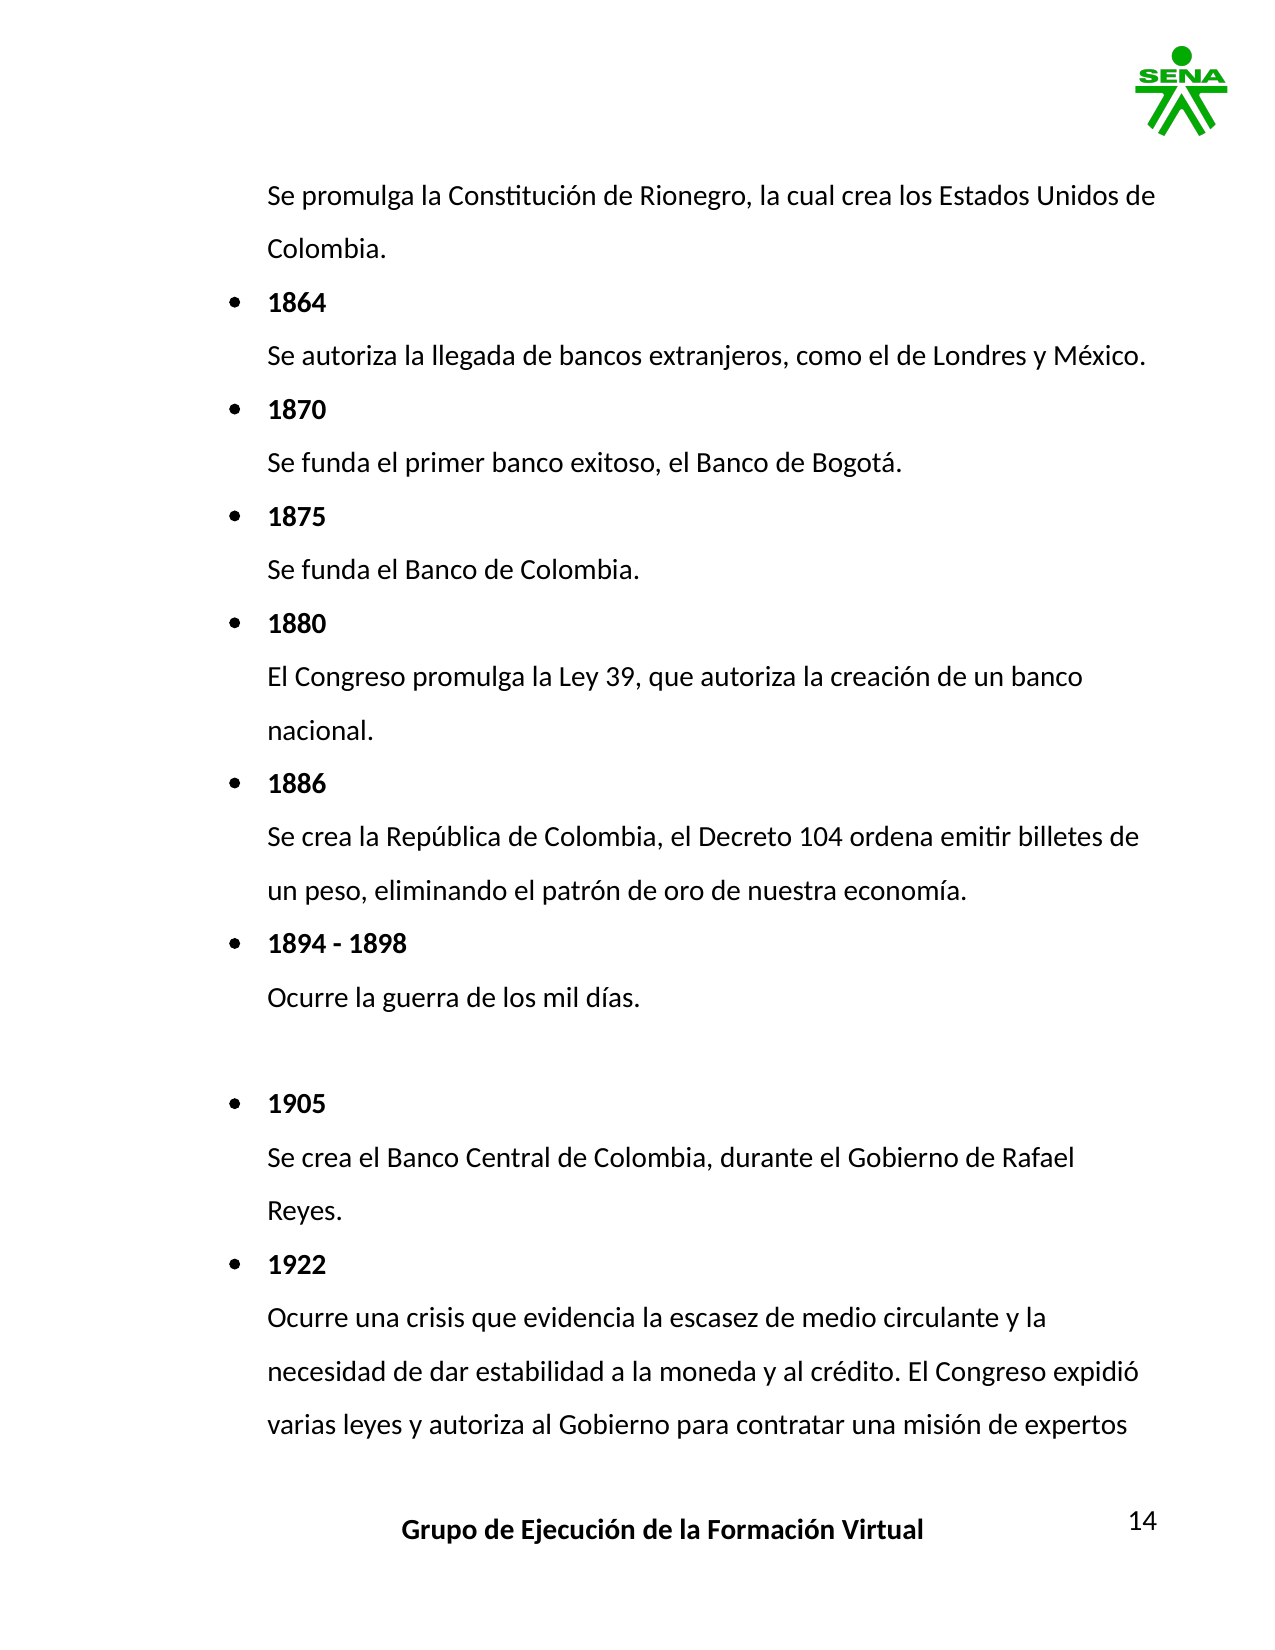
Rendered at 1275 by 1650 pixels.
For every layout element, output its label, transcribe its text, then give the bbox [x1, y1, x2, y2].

list 1875 [229, 498, 1157, 533]
list 1886 [229, 765, 1157, 801]
picture [1135, 46, 1228, 136]
list 1870 [229, 391, 1157, 427]
list 1905 [229, 1086, 1157, 1121]
list El Congreso promulga la Ley 39, que autoriza la creación de un banco nacional. [267, 658, 1157, 747]
list Ocurre la guerra de los mil días. [267, 979, 1157, 1014]
list Se crea el Banco Central de Colombia, durante el Gobierno de Rafael Reyes. [267, 1139, 1157, 1228]
list Se autoriza la llegada de bancos extranjeros, como el de Londres y México. [267, 337, 1157, 373]
list 1894 - 1898 [229, 925, 1157, 961]
list 1864 [229, 284, 1157, 320]
list Se promulga la Constitución de Rionegro, la cual crea los Estados Unidos de Colombia. [267, 177, 1157, 266]
list 1922 [229, 1246, 1157, 1282]
list Se funda el primer banco exitoso, el Banco de Bogotá. [267, 444, 1157, 480]
list 1880 [229, 605, 1157, 640]
list Se funda el Banco de Colombia. [267, 551, 1157, 587]
list Se crea la República de Colombia, el Decreto 104 ordena emitir billetes de un peso, eliminando el patrón de oro de nuestra economía. [267, 818, 1157, 907]
